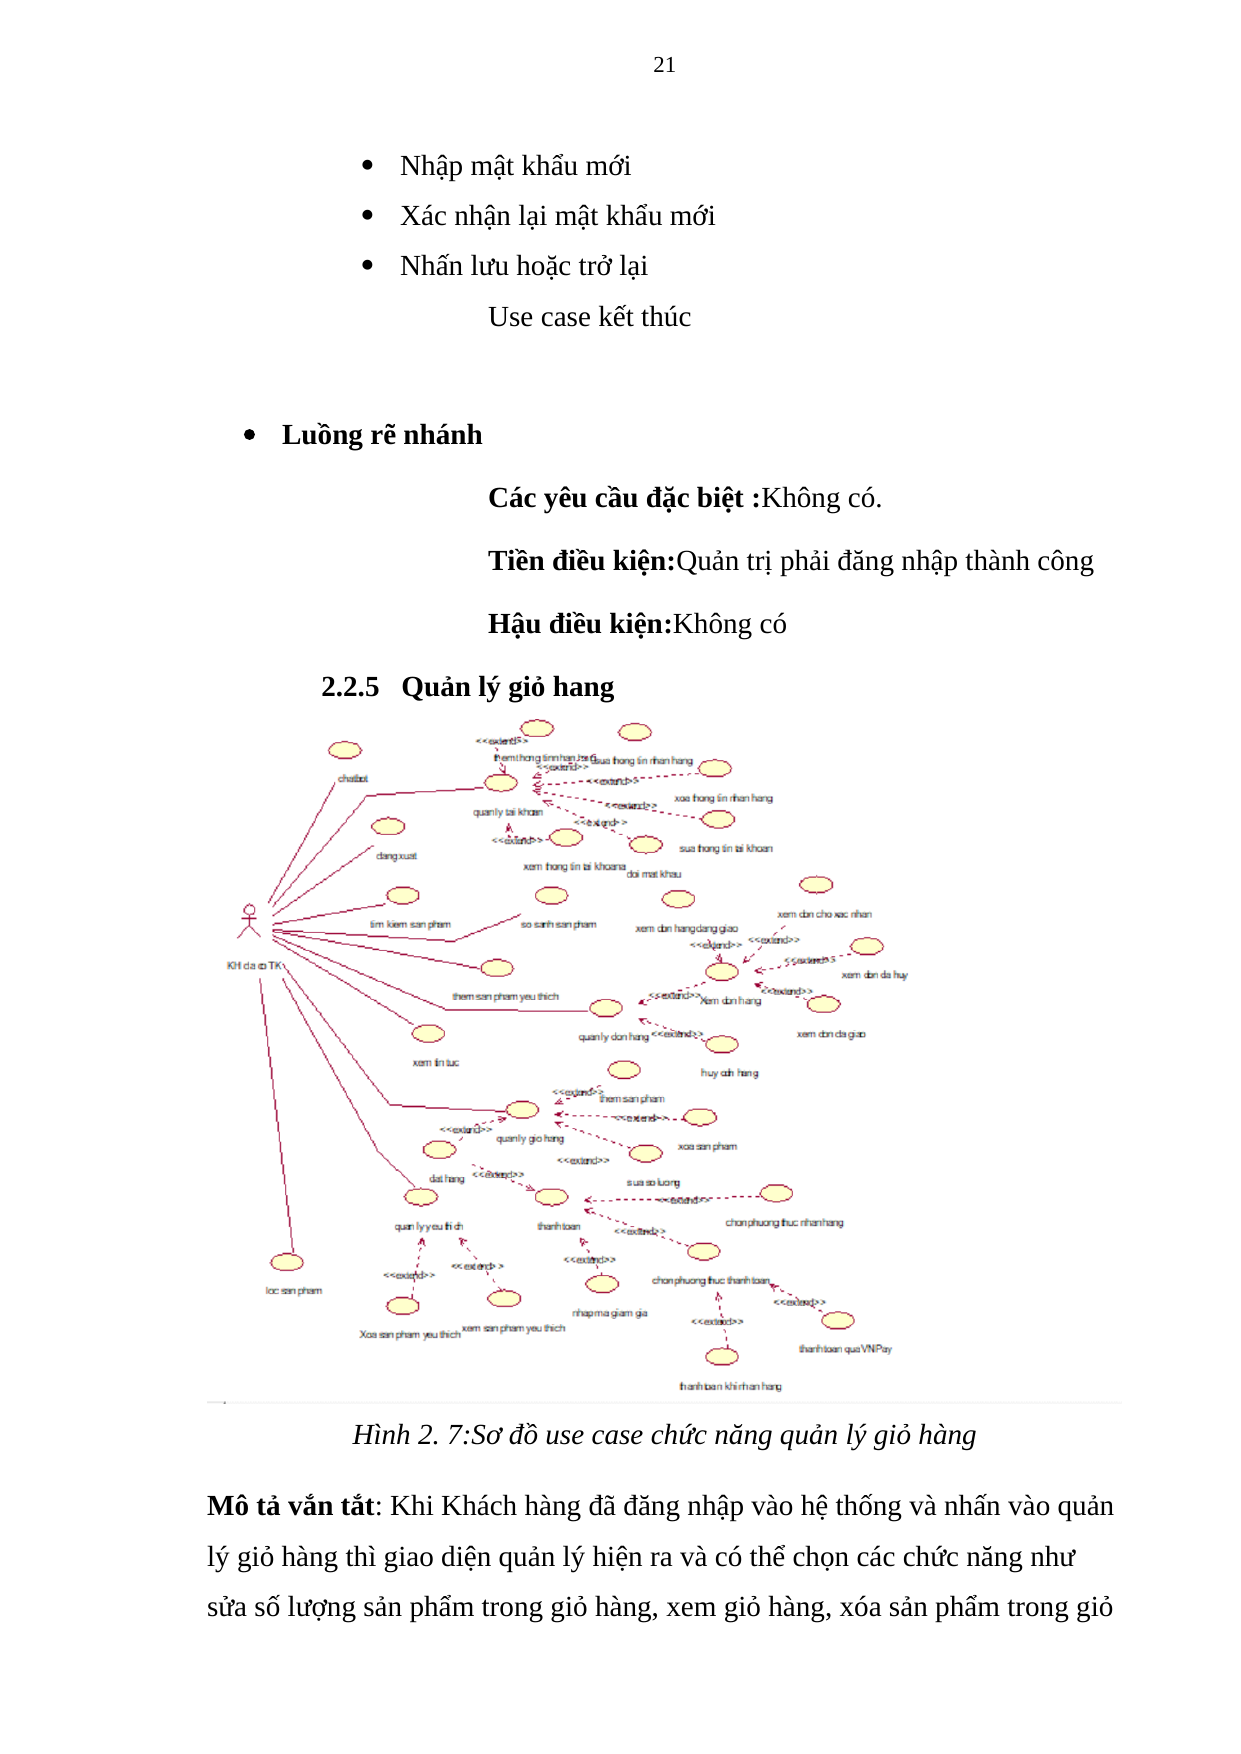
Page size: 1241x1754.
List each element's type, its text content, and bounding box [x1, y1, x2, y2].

text Tiền điều kiện:Quản trị phải đăng nhập thành công [413, 543, 1122, 577]
text Use case kết thúc [413, 299, 1112, 332]
subtitle 2.2.5 Quản lý giỏ hang [246, 669, 1122, 702]
text Các yêu cầu đặc biệt :Không có. [413, 480, 1122, 514]
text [207, 1488, 1122, 1622]
list Xác nhận lại mật khẩu mới [362, 198, 1112, 232]
text Hậu điều kiện:Không có [413, 606, 1122, 639]
list Nhấn lưu hoặc trở lại [362, 248, 1112, 282]
picture [207, 719, 1122, 1404]
list Luồng rẽ nhánh [244, 417, 1122, 451]
list Nhập mật khẩu mới [362, 148, 1112, 181]
text Hình 2. 7:Sơ đồ use case chức năng quản lý giỏ hàng [207, 1417, 1122, 1451]
